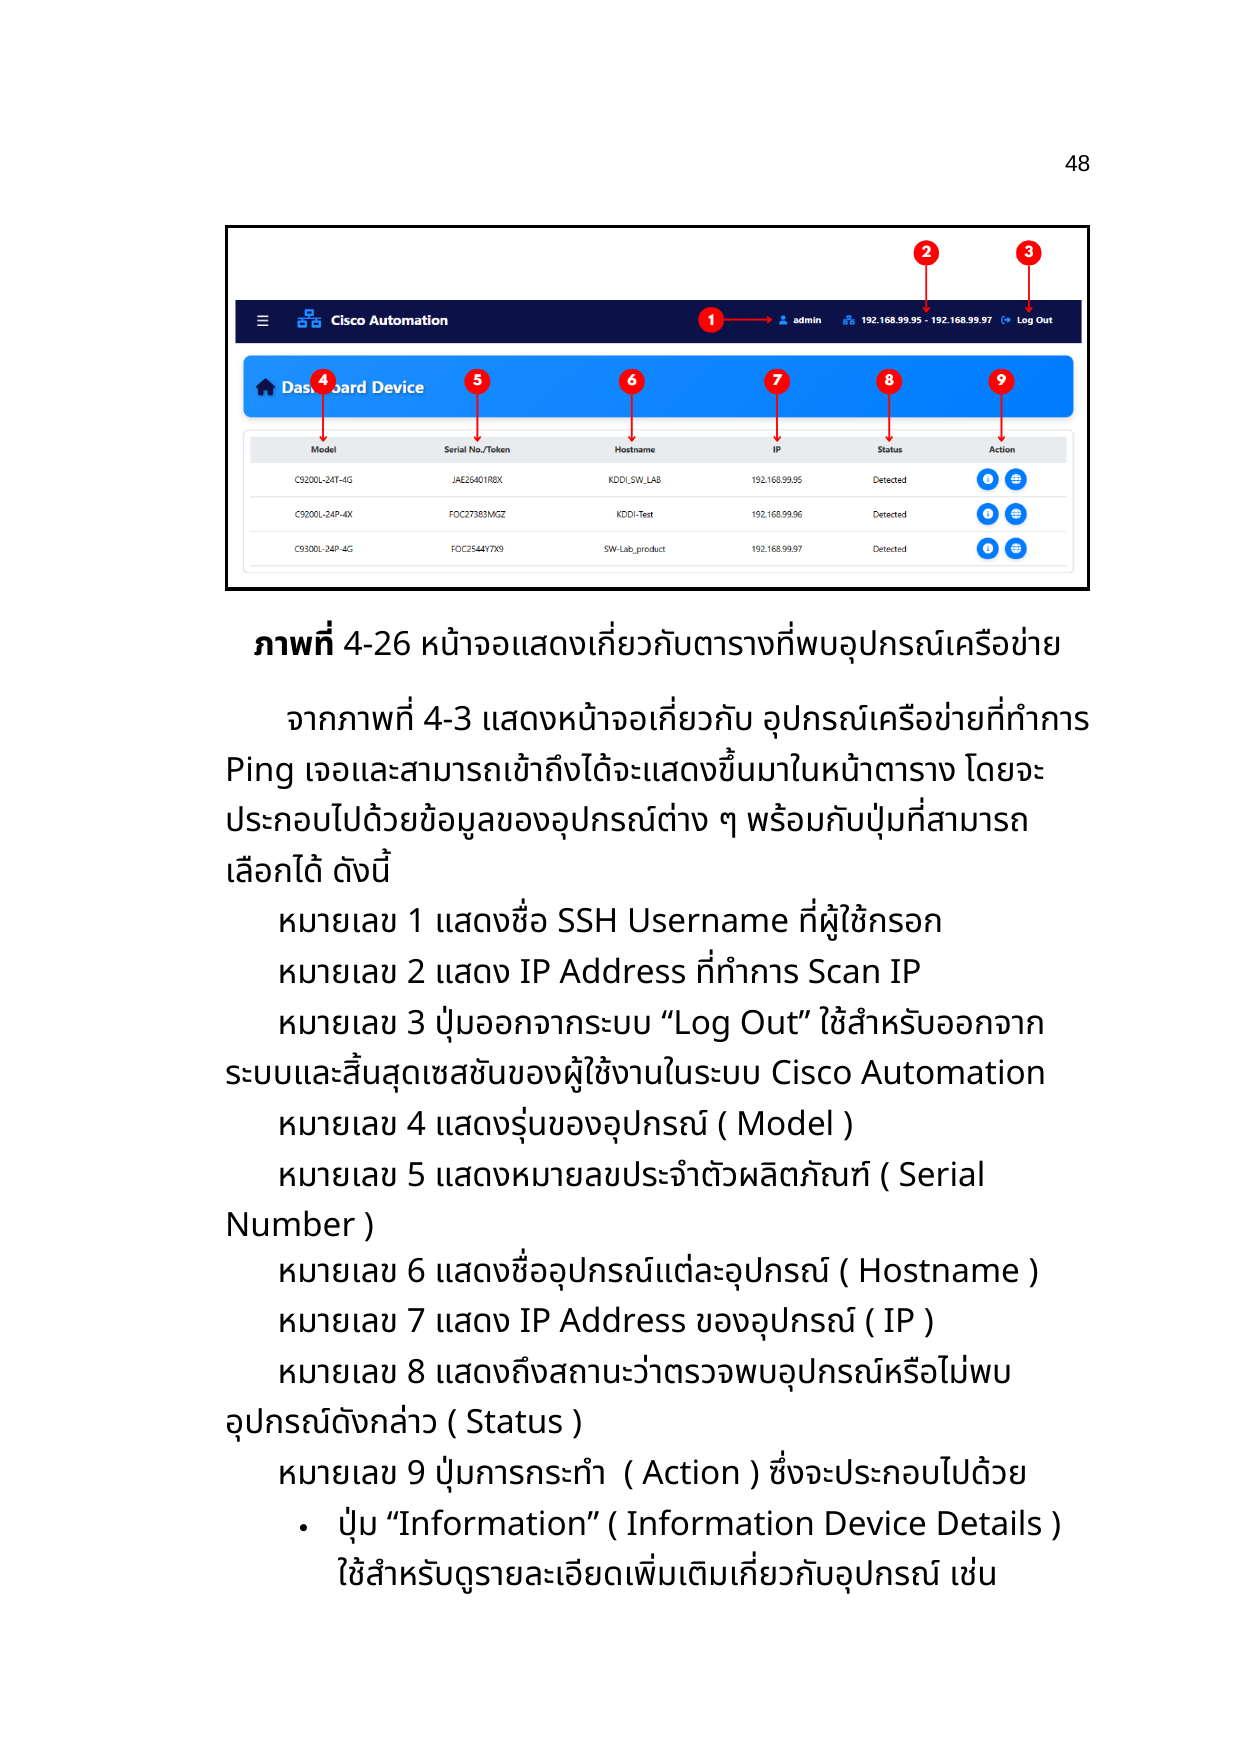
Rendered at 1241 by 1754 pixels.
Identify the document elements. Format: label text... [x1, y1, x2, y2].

text หมายเลข 2 แสดง IP Address ที่ทำการ Scan IP [225, 948, 1090, 998]
text หมายเลข 4 แสดงรุ่นของอุปกรณ์ ( Model ) [225, 1100, 1090, 1150]
text หมายเลข 9 ปุ่มการกระทำ ( Action ) ซึ่งจะประกอบไปด้วย [225, 1449, 1090, 1499]
text หมายเลข 6 แสดงชื่ออุปกรณ์แต่ละอุปกรณ์ ( Hostname ) [225, 1246, 1090, 1297]
text หมายเลข 5 แสดงหมายลขประจำตัวผลิตภัณฑ์ ( Serial Number ) [225, 1150, 1090, 1246]
picture [228, 228, 1087, 587]
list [300, 1499, 1090, 1601]
text จากภาพที่ 4-3 แสดงหน้าจอเกี่ยวกับ อุปกรณ์เครือข่ายที่ทำการ Ping เจอและสามารถเข้าถึงได้จะแสดงขึ้นมาในหน้าตาราง โดยจะประกอบไปด้วยข้อมูลของอุปกรณ์ต่าง ๆ พร้อมกับปุ่มที่สามารถเลือกได้ ดังนี้ [225, 695, 1090, 897]
text หมายเลข 1 แสดงชื่อ SSH Username ที่ผู้ใช้กรอก [225, 897, 1090, 948]
text หมายเลข 7 แสดง IP Address ของอุปกรณ์ ( IP ) [225, 1297, 1090, 1348]
text หมายเลข 8 แสดงถึงสถานะว่าตรวจพบอุปกรณ์หรือไม่พบอุปกรณ์ดังกล่าว ( Status ) [225, 1348, 1090, 1449]
text หมายเลข 3 ปุ่มออกจากระบบ “Log Out” ใช้สำหรับออกจากระบบและสิ้นสุดเซสชันของผู้ใช้งานในระบบ Cisco Automation [225, 998, 1090, 1100]
